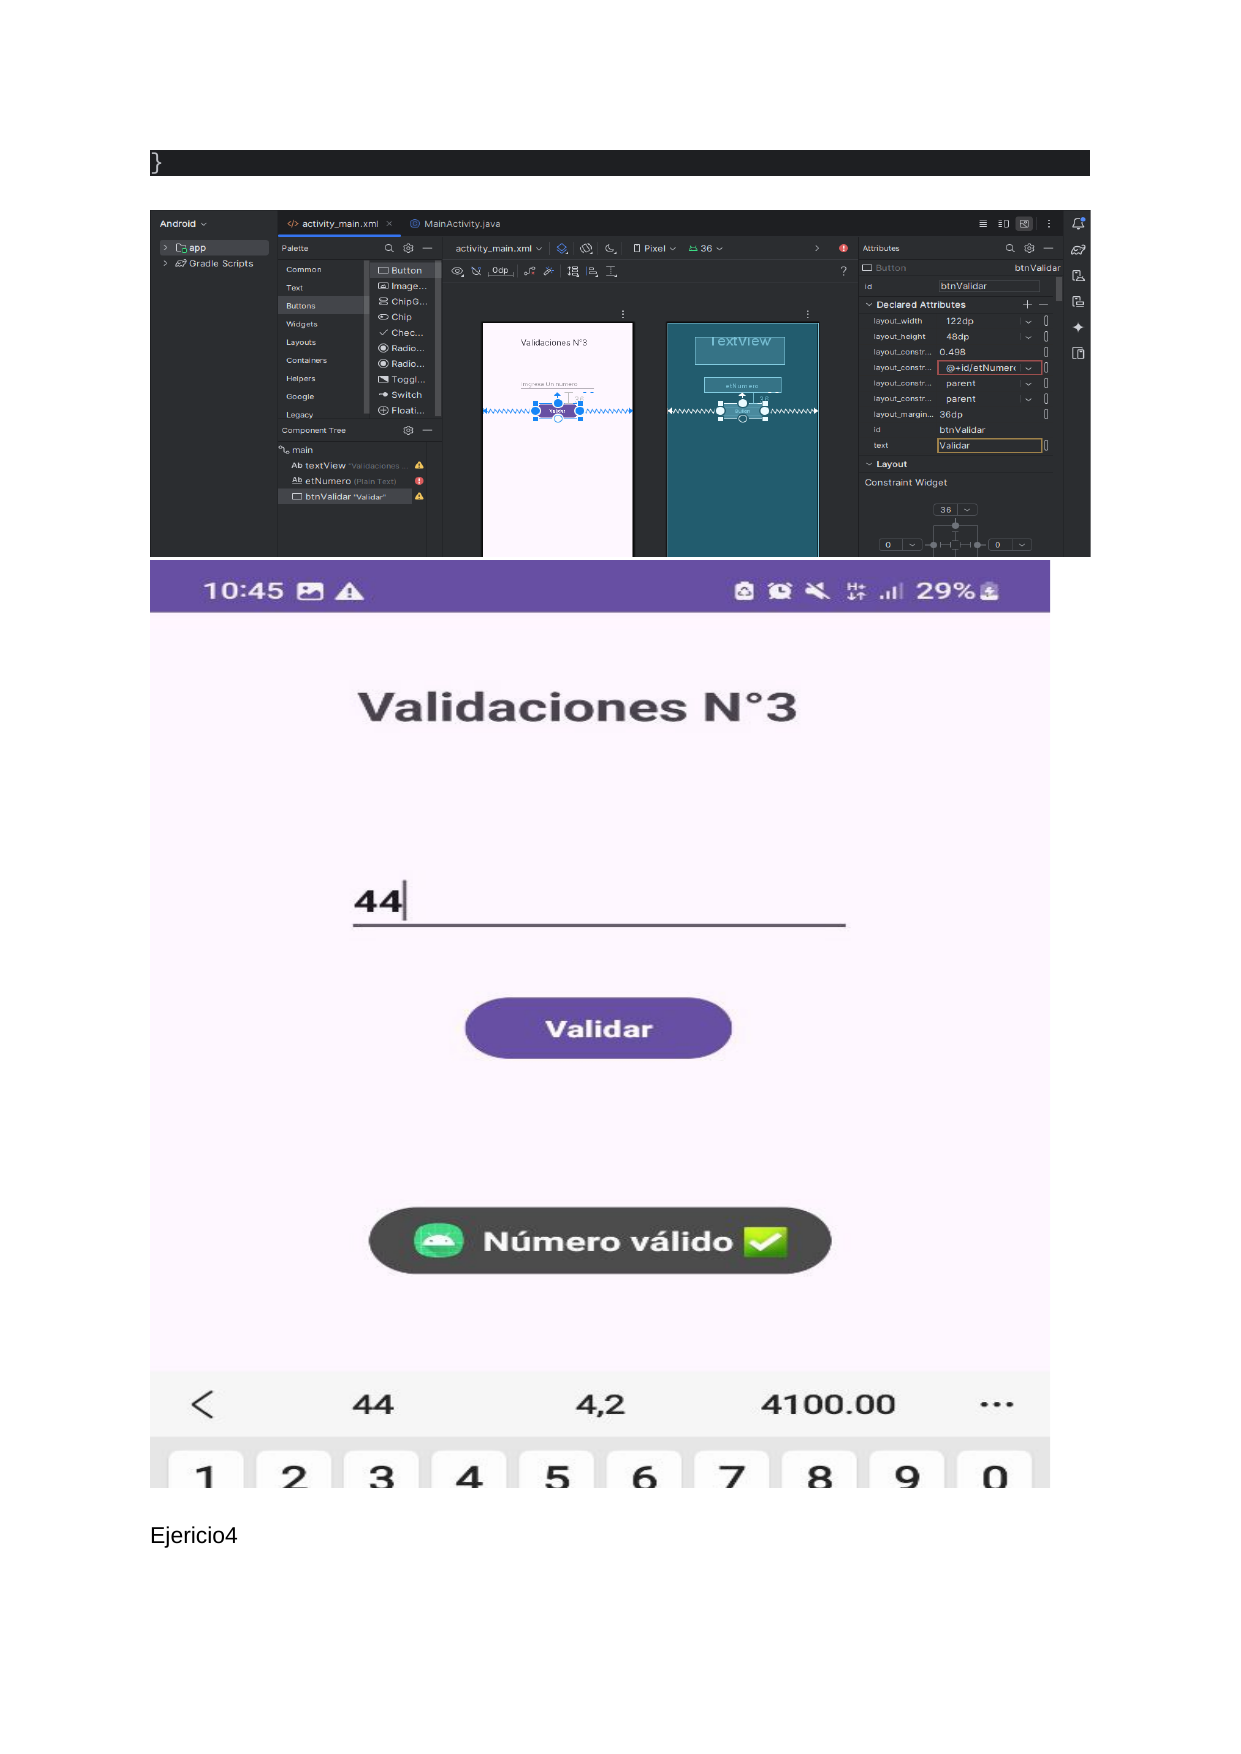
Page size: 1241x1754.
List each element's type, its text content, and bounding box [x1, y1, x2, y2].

text } [150, 150, 1090, 176]
picture [150, 560, 1050, 1488]
picture [150, 210, 1091, 557]
text Ejericio4 [150, 1522, 1090, 1548]
